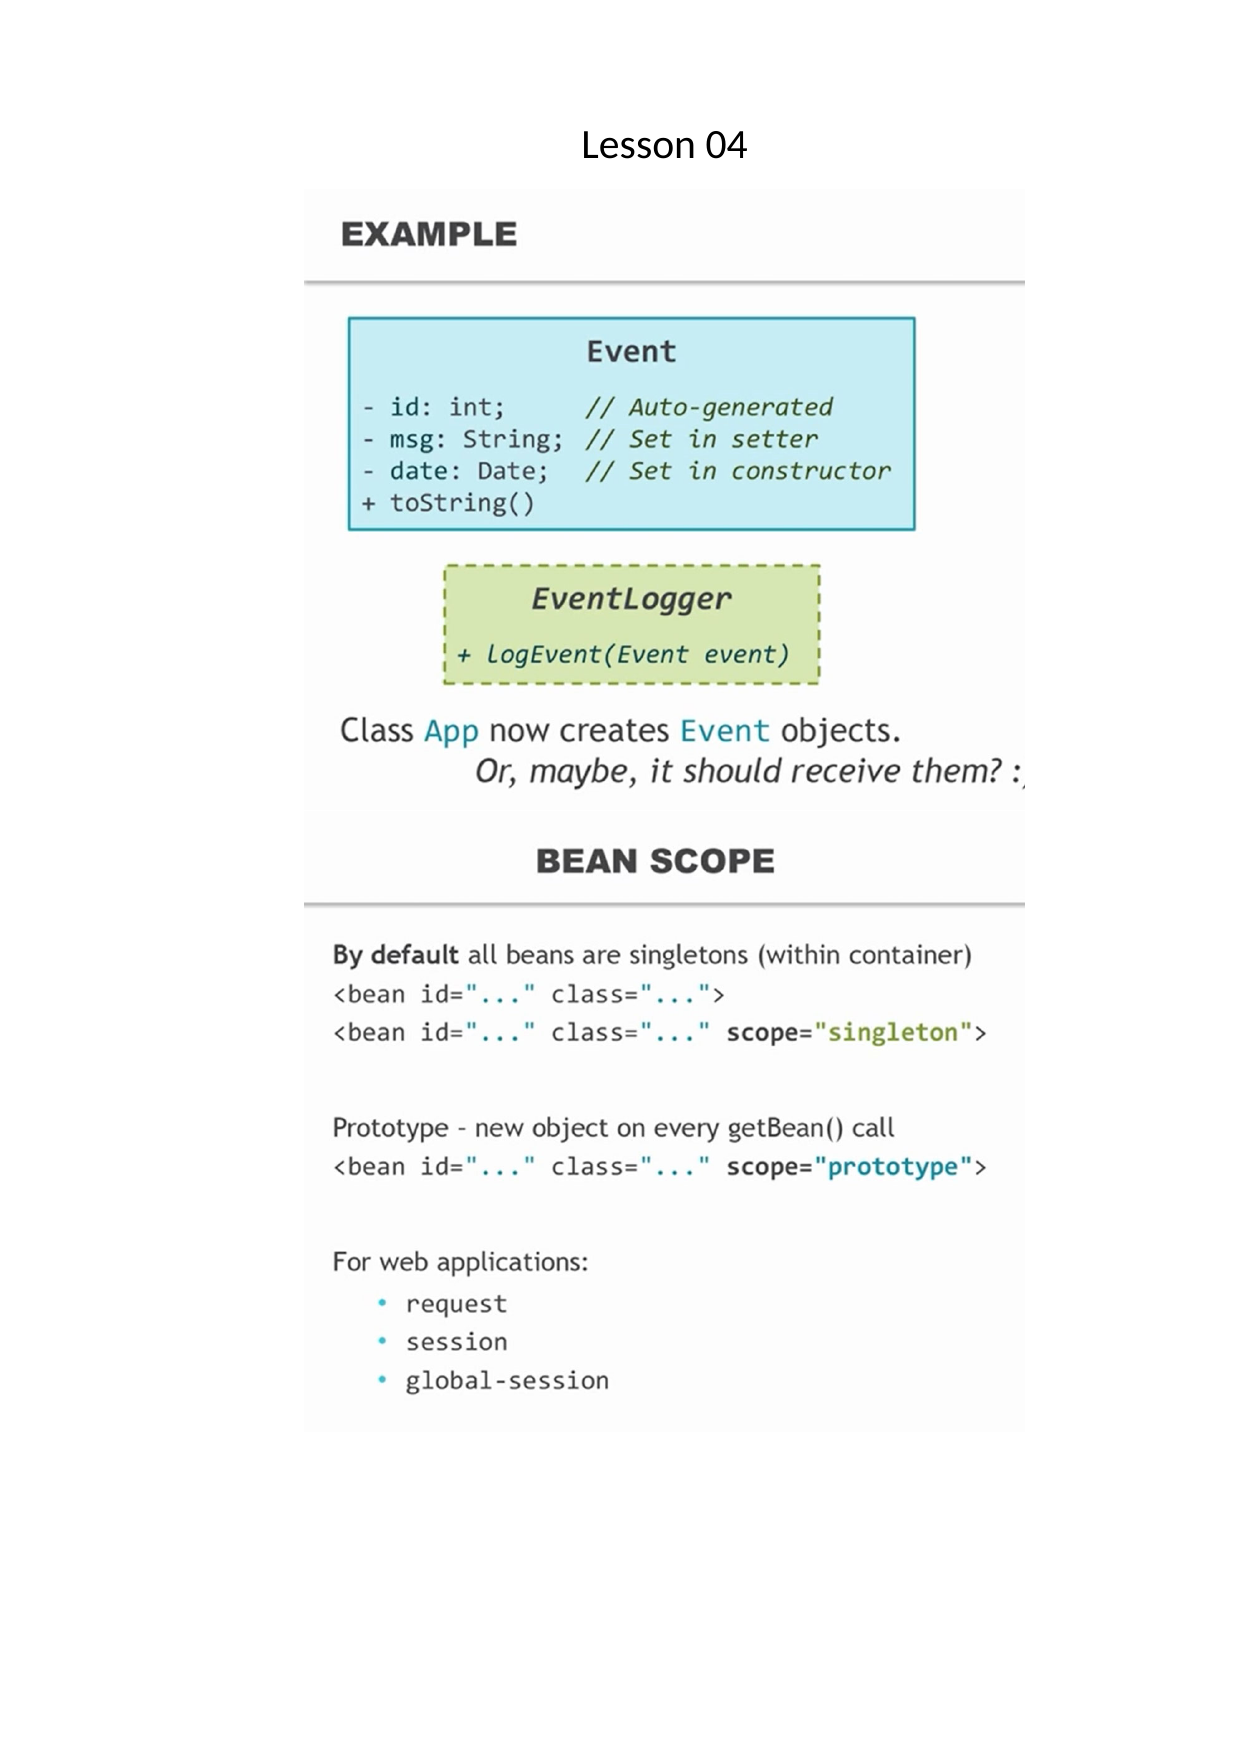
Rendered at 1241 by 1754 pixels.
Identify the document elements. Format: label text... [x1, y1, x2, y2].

text Lesson 04 [177, 118, 1152, 169]
picture [304, 189, 1025, 810]
picture [304, 811, 1025, 1432]
